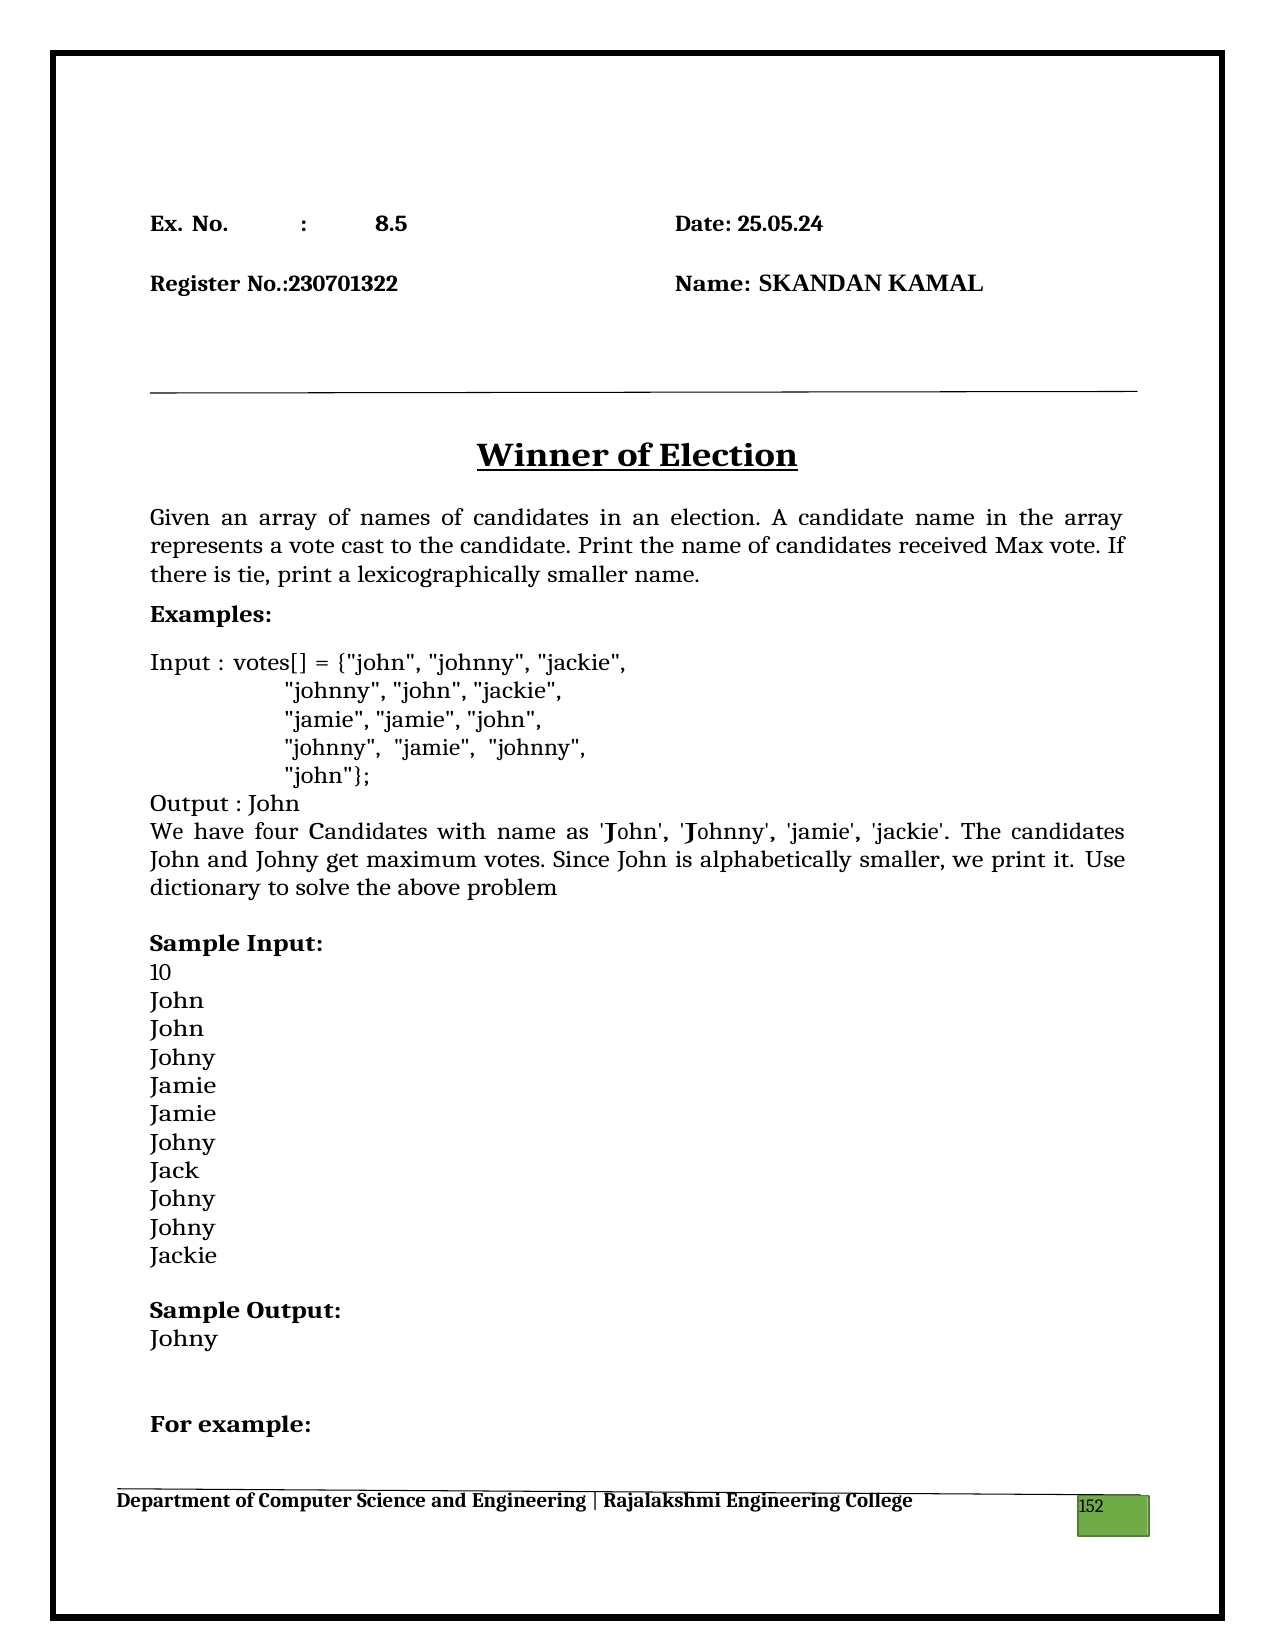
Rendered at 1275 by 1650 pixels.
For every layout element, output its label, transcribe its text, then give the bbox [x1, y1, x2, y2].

text Sample Output: [150, 1297, 1206, 1325]
text 10 [150, 958, 1206, 986]
text "jamie", "jamie", "john", [283, 705, 1206, 733]
text Input : votes[] = {"john", "johnny", "jackie", "johnny", "john", "jackie", [150, 648, 626, 704]
text John John Johny Jamie Jamie Johny Jack Johny Johny Jackie [150, 987, 222, 1269]
text Examples: [150, 601, 1206, 629]
text Output : John [150, 789, 1206, 817]
text Johny [150, 1325, 1206, 1353]
text For example: [150, 1411, 1206, 1438]
text Register No.:230701322 Name: SKANDAN KAMAL [150, 268, 1206, 297]
subtitle Winner of Election [172, 436, 1103, 475]
text Sample Input: [150, 930, 1206, 958]
text We have four Candidates with name as 'John', 'Johnny', 'jamie', 'jackie'. The candidates John and Johny get maximum votes. Since John is alphabetically smaller, we print it. Use dictionary to solve the above problem [150, 818, 1125, 901]
text Ex. No. : 8.5 Date: 25.05.24 [150, 211, 1206, 237]
text Given an array of names of candidates in an election. A candidate name in the array represents a vote cast to the candidate. Print the name of candidates received Max vote. If there is tie, print a lexicographically smaller name. [150, 504, 1124, 588]
text "johnny", "jamie", "johnny", "john"}; [283, 734, 585, 789]
